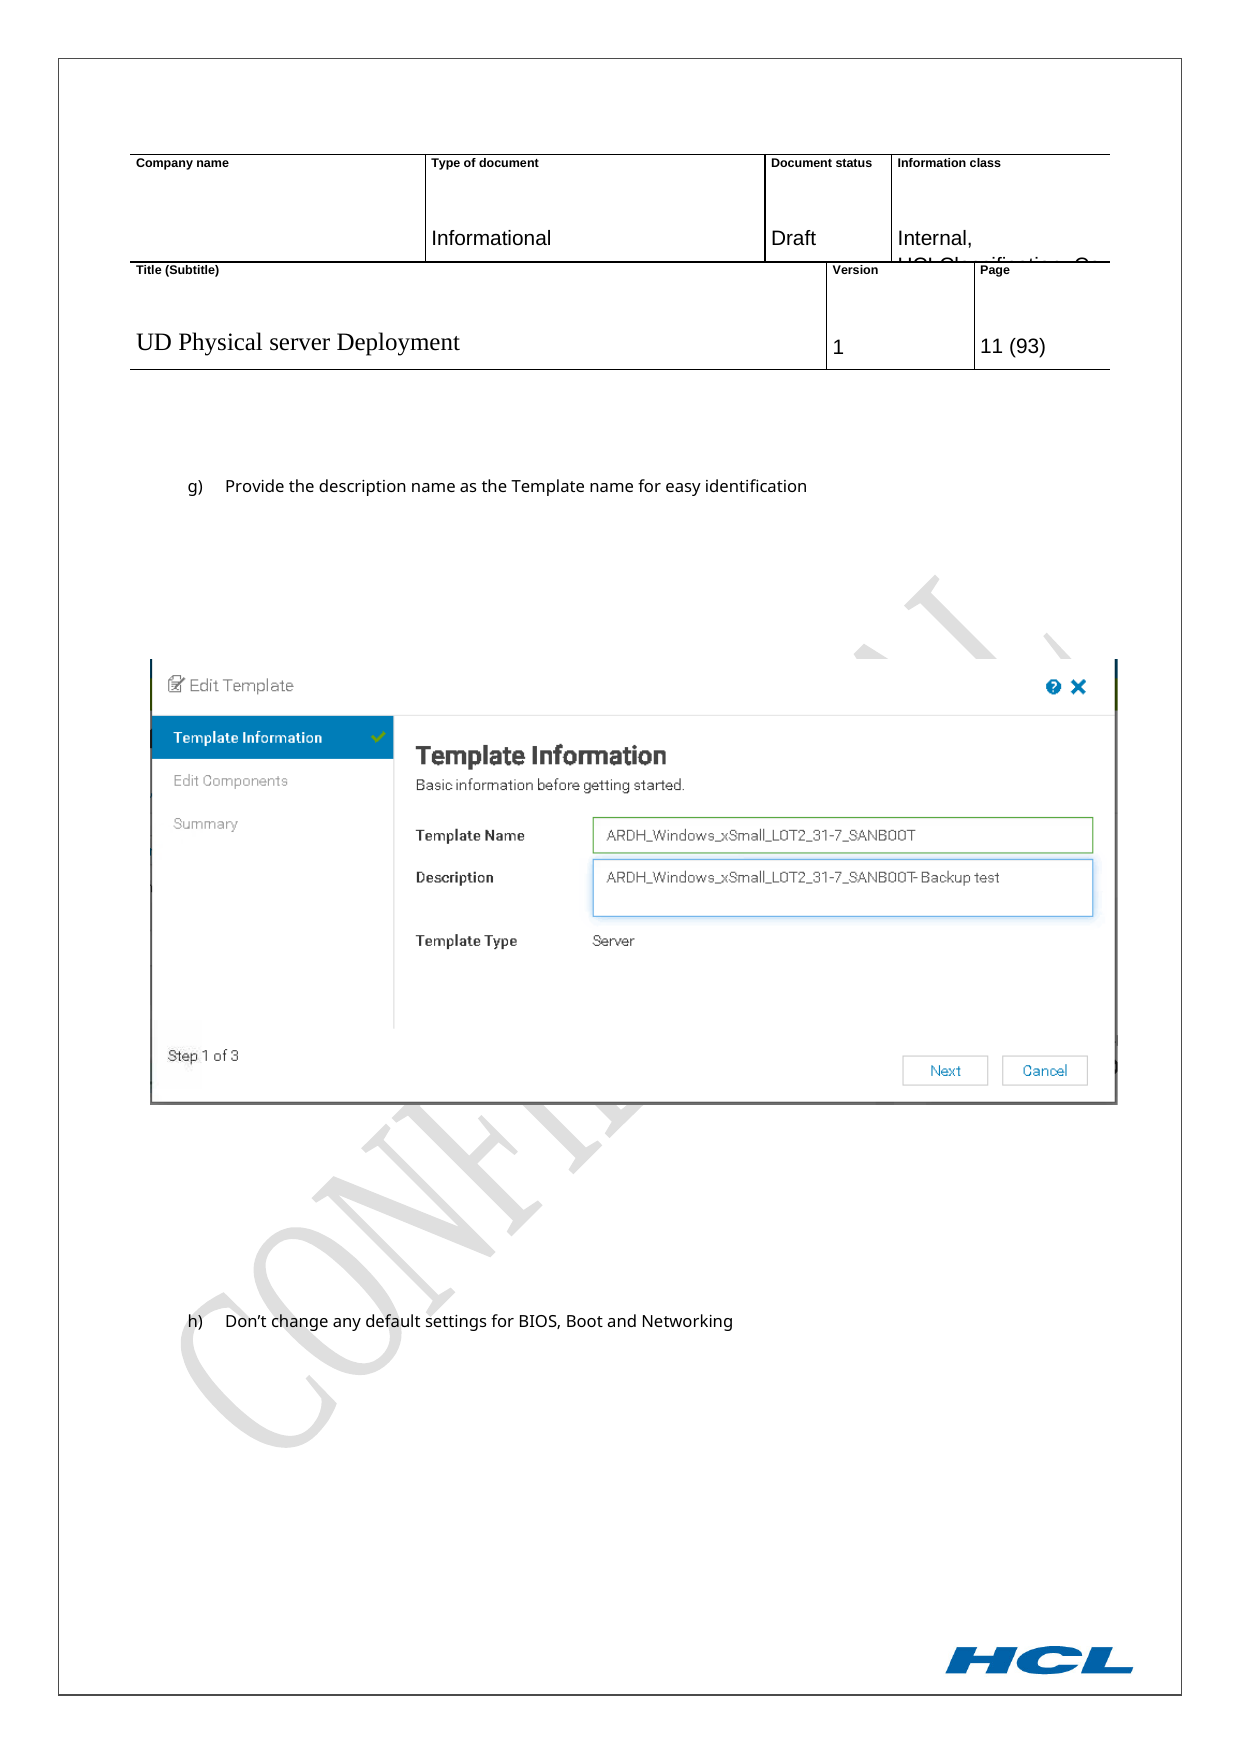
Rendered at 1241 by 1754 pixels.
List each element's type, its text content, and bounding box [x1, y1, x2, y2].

picture [150, 659, 1118, 1105]
list Don’t change any default settings for BIOS, Boot and Networking [187, 1309, 1090, 1332]
picture [940, 1646, 1135, 1677]
list Provide the description name as the Template name for easy identification [187, 475, 1090, 497]
